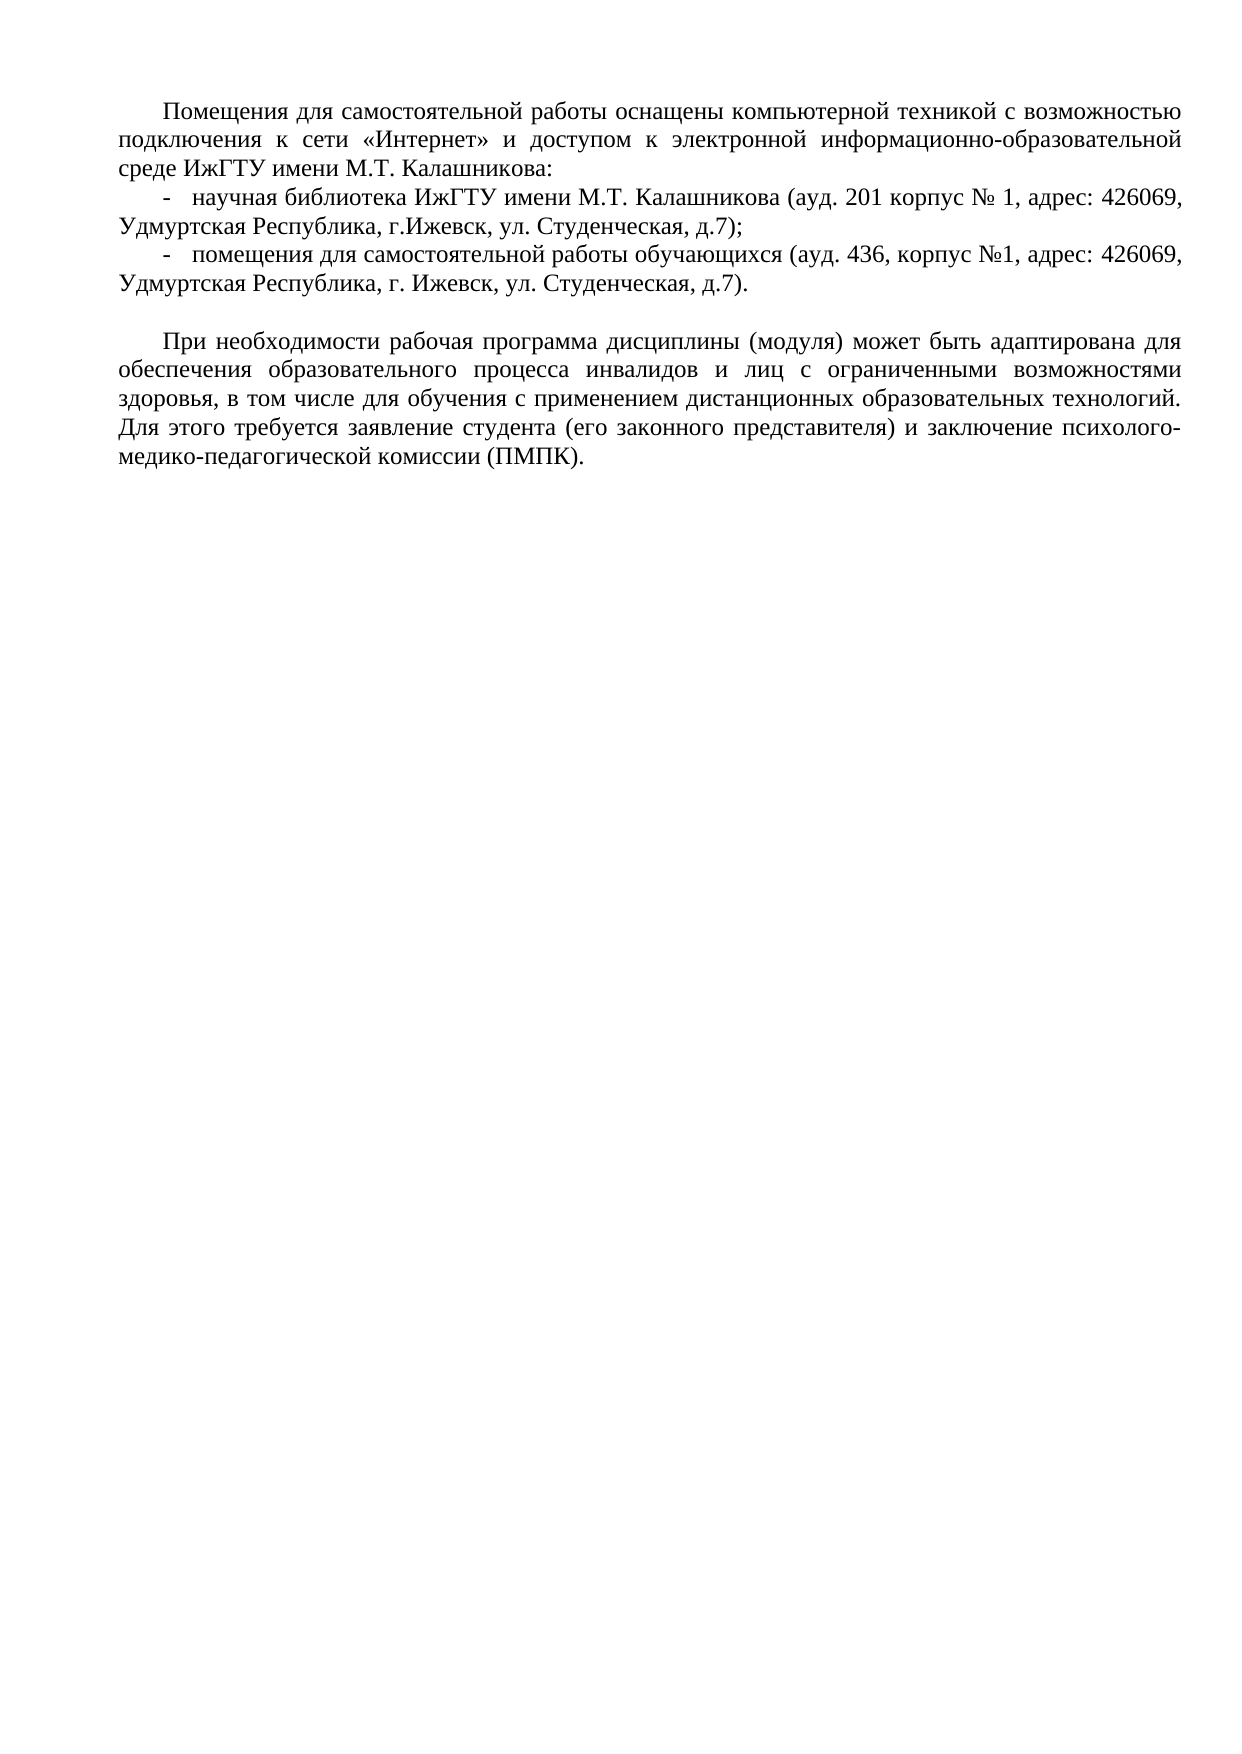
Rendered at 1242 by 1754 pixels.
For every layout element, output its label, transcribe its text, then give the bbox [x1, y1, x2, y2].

text - помещения для самостоятельной работы обучающихся (ауд. 436, корпус №1, адрес: 426069, Удмуртская Республика, г. Ижевск, ул. Студенческая, д.7). [118, 239, 1183, 297]
text Помещения для самостоятельной работы оснащены компьютерной техникой с возможностью подключения к сети «Интернет» и доступом к электронной информационно-образовательной среде ИжГТУ имени М.Т. Калашникова: [118, 96, 1183, 182]
text При необходимости рабочая программа дисциплины (модуля) может быть адаптирована для обеспечения образовательного процесса инвалидов и лиц с ограниченными возможностями здоровья, в том числе для обучения с применением дистанционных образовательных технологий. Для этого требуется заявление студента (его законного представителя) и заключение психолого-медико-педагогической комиссии (ПМПК). [118, 326, 1183, 469]
text - научная библиотека ИжГТУ имени М.Т. Калашникова (ауд. 201 корпус № 1, адрес: 426069, Удмуртская Республика, г.Ижевск, ул. Студенческая, д.7); [118, 182, 1183, 239]
